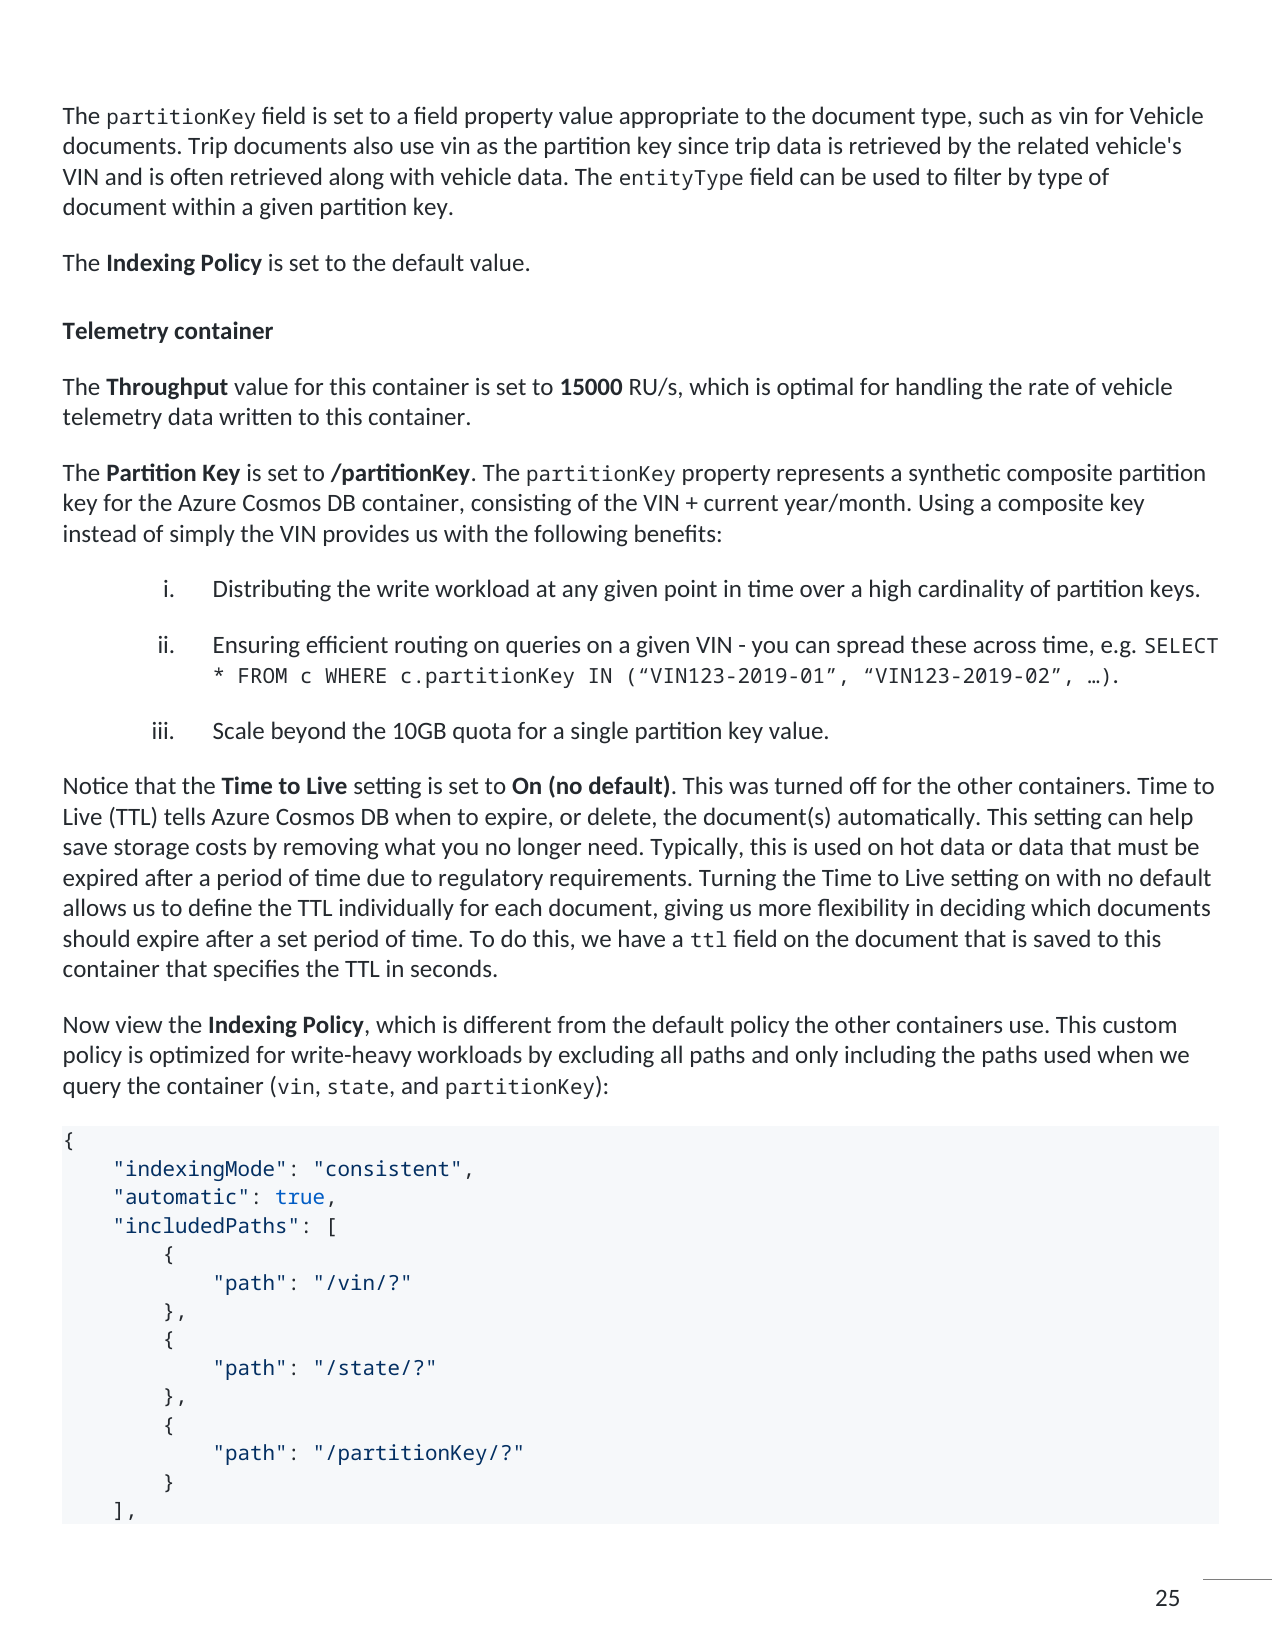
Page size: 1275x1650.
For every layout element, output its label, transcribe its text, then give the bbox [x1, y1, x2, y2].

text "indexingMode": "consistent", [62, 1154, 1219, 1182]
list Ensuring efficient routing on queries on a given VIN - you can spread these across time, e.g. SELECT * FROM c WHERE c.partitionKey IN (“VIN123-2019-01”, “VIN123-2019-02”, …). [175, 629, 1219, 690]
text { [62, 1126, 1219, 1154]
text Notice that the Time to Live setting is set to On (no default). This was turned off for the other containers. Time to Live (TTL) tells Azure Cosmos DB when to expire, or delete, the document(s) automatically. This setting can help save storage costs by removing what you no longer need. Typically, this is used on hot data or data that must be expired after a period of time due to regulatory requirements. Turning the Time to Live setting on with no default allows us to define the TTL individually for each document, giving us more flexibility in deciding which documents should expire after a set period of time. To do this, we have a ttl field on the document that is saved to this container that specifies the TTL in seconds. [62, 770, 1219, 984]
subtitle Telemetry container [62, 315, 1219, 346]
text { [62, 1239, 1219, 1268]
text "includedPaths": [ [62, 1211, 1219, 1239]
list Distributing the write workload at any given point in time over a high cardinality of partition keys. [175, 573, 1219, 604]
text "path": "/state/?" [62, 1353, 1219, 1381]
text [62, 100, 1219, 222]
text { [62, 1324, 1219, 1353]
text } [62, 1467, 1219, 1495]
text "automatic": true, [62, 1182, 1219, 1211]
text }, [62, 1381, 1219, 1410]
text The Throughput value for this container is set to 15000 RU/s, which is optimal for handling the rate of vehicle telemetry data written to this container. [62, 371, 1219, 432]
list Scale beyond the 10GB quota for a single partition key value. [175, 715, 1219, 745]
text Now view the Indexing Policy, which is different from the default policy the other containers use. This custom policy is optimized for write-heavy workloads by excluding all paths and only including the paths used when we query the container (vin, state, and partitionKey): [62, 1009, 1219, 1101]
text The Partition Key is set to /partitionKey. The partitionKey property represents a synthetic composite partition key for the Azure Cosmos DB container, consisting of the VIN + current year/month. Using a composite key instead of simply the VIN provides us with the following benefits: [62, 457, 1219, 548]
text ], [62, 1495, 1219, 1524]
text "path": "/vin/?" [62, 1268, 1219, 1296]
text "path": "/partitionKey/?" [62, 1438, 1219, 1467]
text The Indexing Policy is set to the default value. [62, 247, 1219, 278]
text }, [62, 1296, 1219, 1324]
text { [62, 1410, 1219, 1438]
